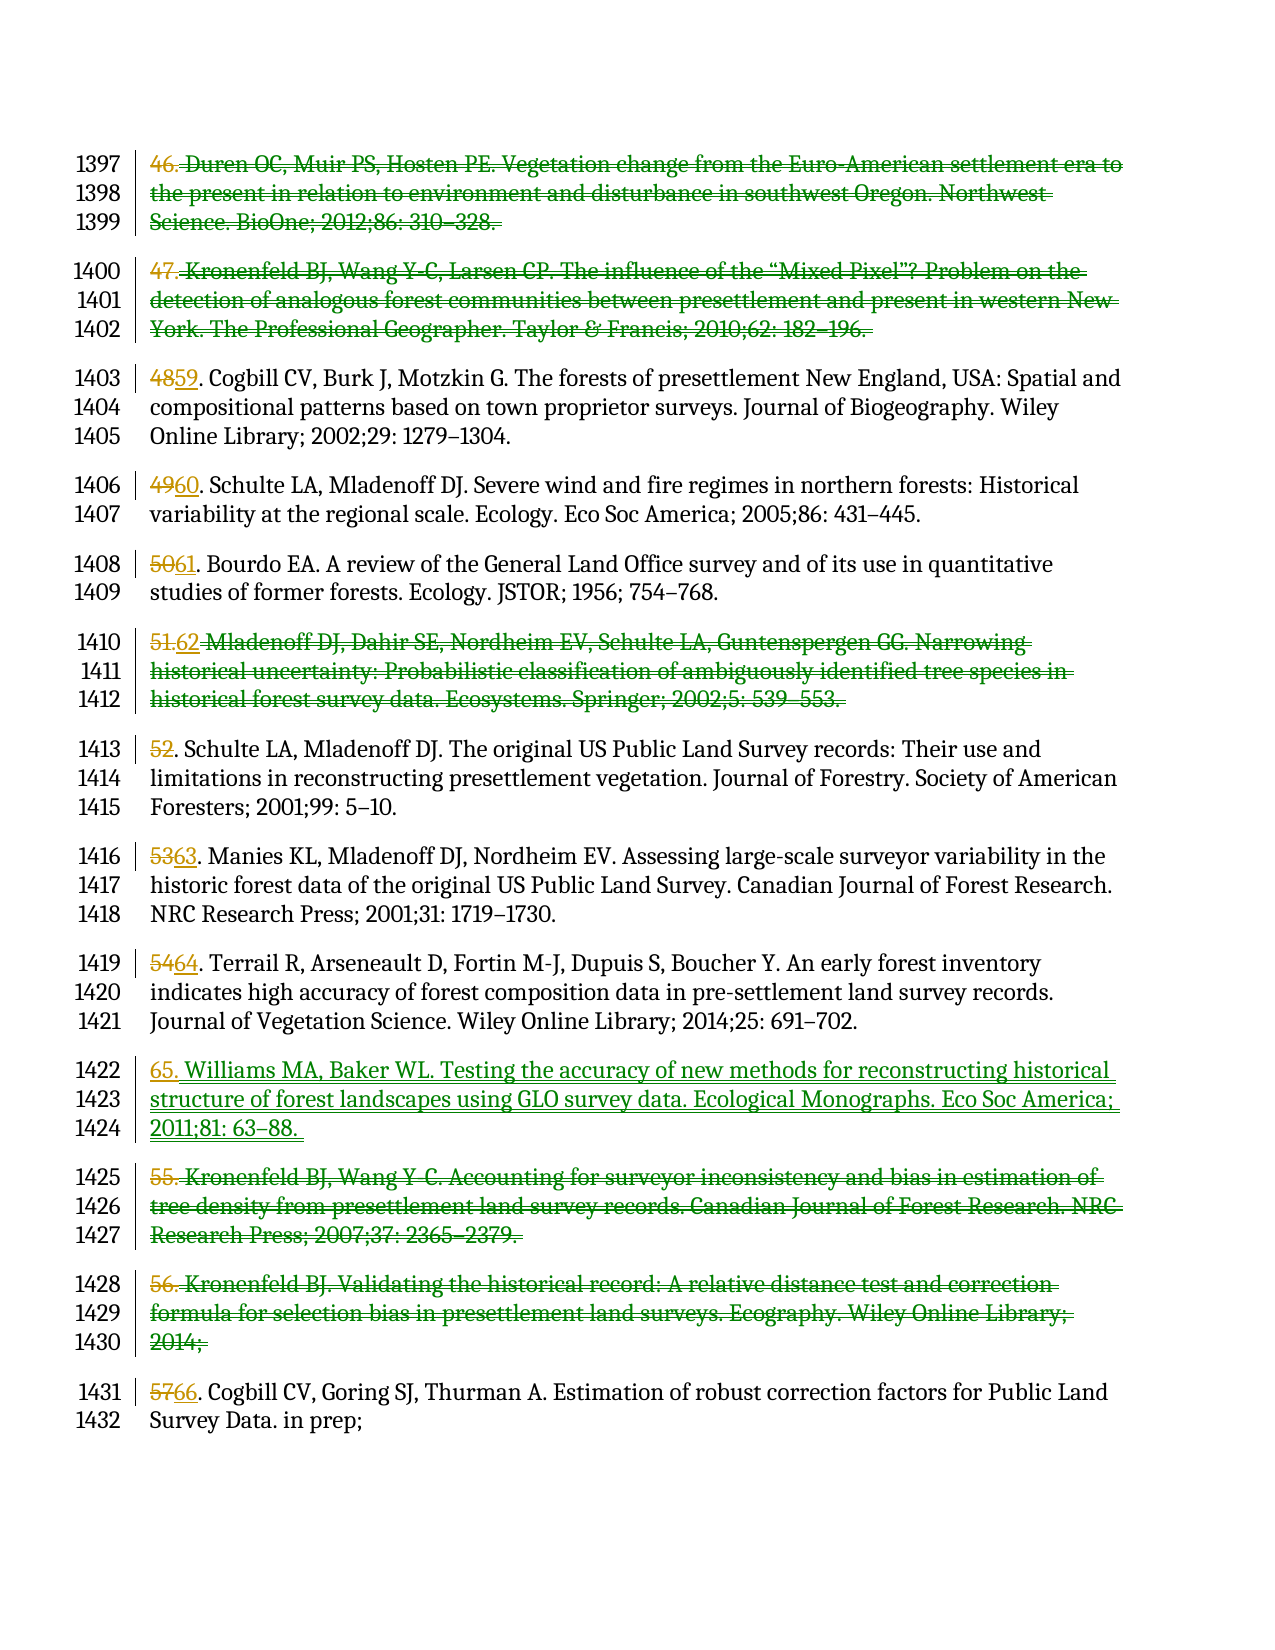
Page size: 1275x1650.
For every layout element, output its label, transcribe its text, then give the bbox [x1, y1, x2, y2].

text . Terrail R, Arseneault D, Fortin M-J, Dupuis S, Boucher Y. An early forest inventory indicates high accuracy of forest composition data in pre-settlement land survey records. Journal of Vegetation Science. Wiley Online Library; 2014;25: 691–702. [150, 949, 1125, 1035]
text . Cogbill CV, Goring SJ, Thurman A. Estimation of robust correction factors for Public Land Survey Data. in prep; [150, 1377, 1125, 1435]
text . Cogbill CV, Burk J, Motzkin G. The forests of presettlement New England, USA: Spatial and compositional patterns based on town proprietor surveys. Journal of Biogeography. Wiley Online Library; 2002;29: 1279–1304. [150, 364, 1125, 450]
text . Schulte LA, Mladenoff DJ. Severe wind and fire regimes in northern forests: Historical variability at the regional scale. Ecology. Eco Soc America; 2005;86: 431–445. [150, 471, 1125, 529]
text . Schulte LA, Mladenoff DJ. The original US Public Land Survey records: Their use and limitations in reconstructing presettlement vegetation. Journal of Forestry. Society of American Foresters; 2001;99: 5–10. [150, 735, 1125, 821]
text . Manies KL, Mladenoff DJ, Nordheim EV. Assessing large-scale surveyor variability in the historic forest data of the original US Public Land Survey. Canadian Journal of Forest Research. NRC Research Press; 2001;31: 1719–1730. [150, 842, 1125, 928]
text . Bourdo EA. A review of the General Land Office survey and of its use in quantitative studies of former forests. Ecology. JSTOR; 1956; 754–768. [150, 549, 1125, 607]
